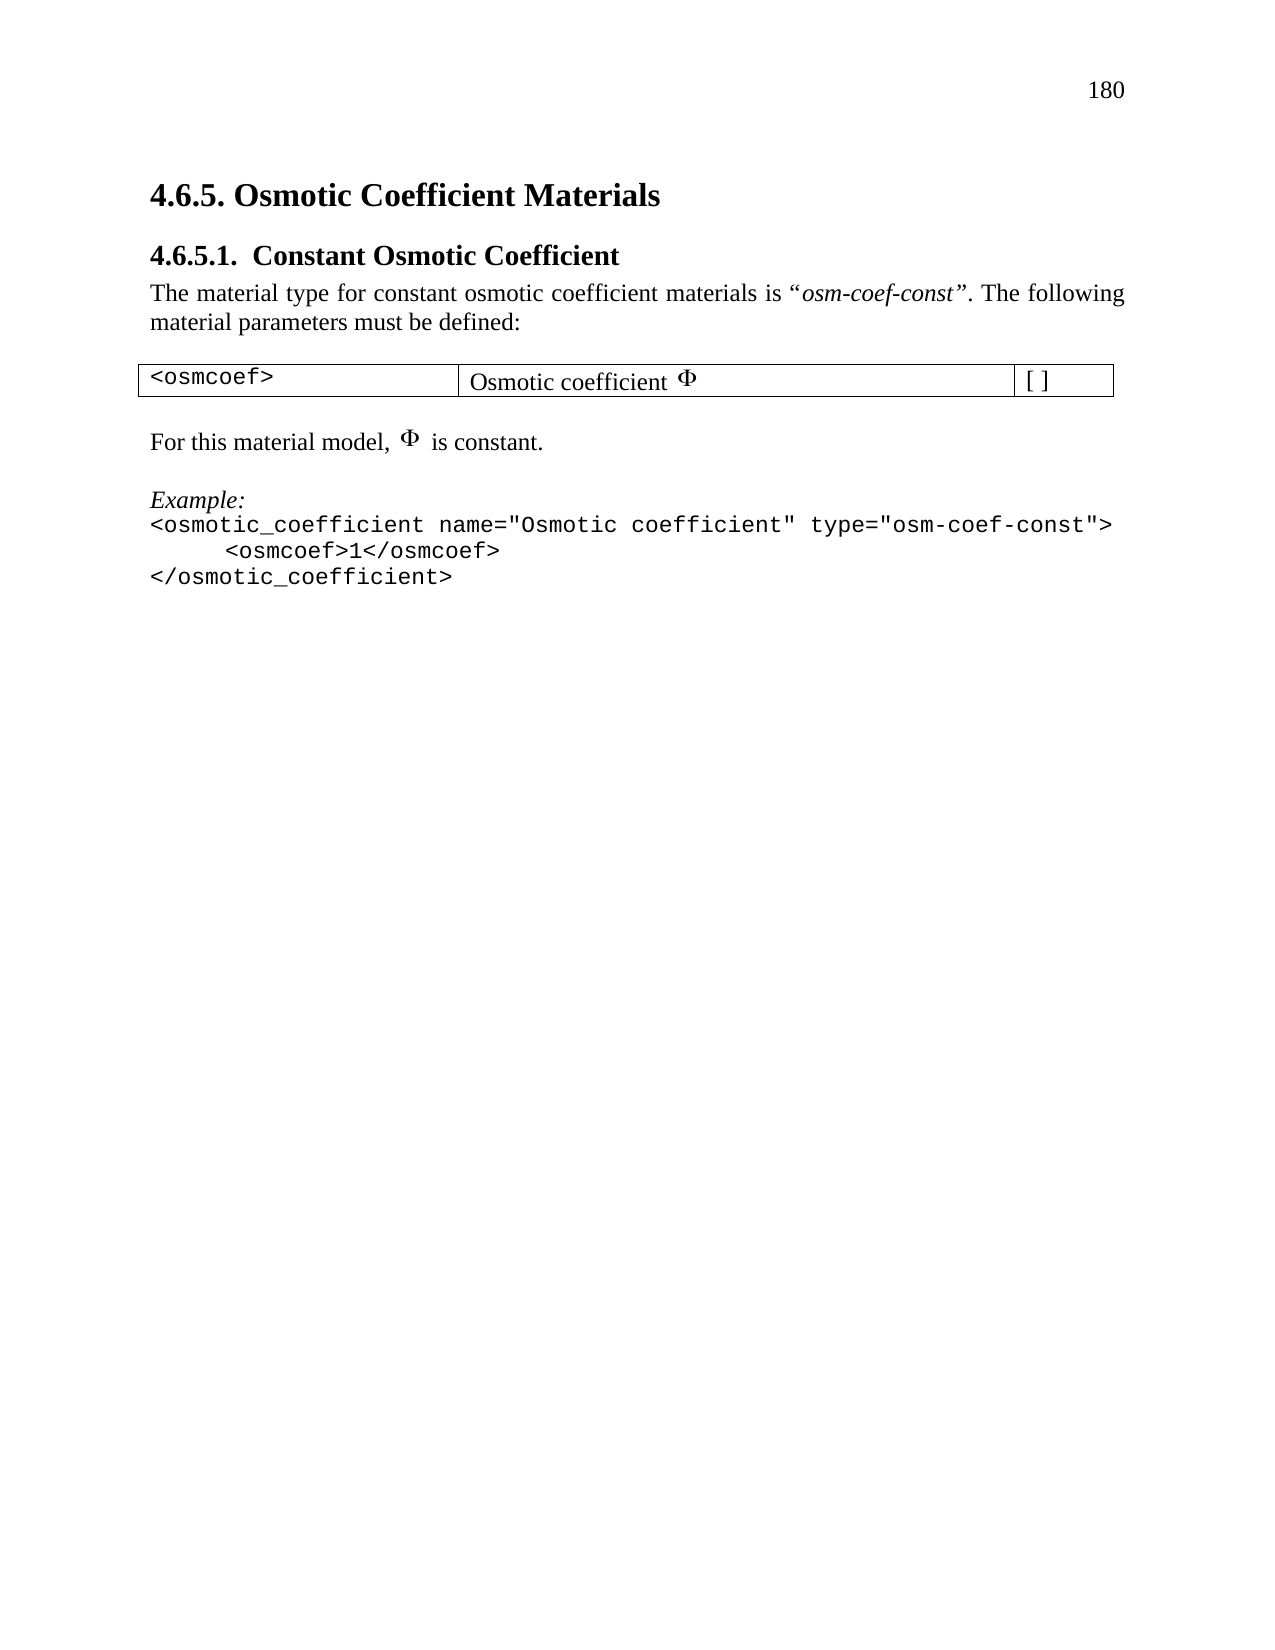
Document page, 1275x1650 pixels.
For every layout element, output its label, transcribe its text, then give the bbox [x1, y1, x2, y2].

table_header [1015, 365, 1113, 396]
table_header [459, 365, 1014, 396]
text <osmcoef>1</osmcoef> [150, 540, 1125, 566]
text </osmotic_coefficient> [150, 566, 1125, 592]
subtitle Osmotic Coefficient Materials [150, 175, 1125, 213]
text For this material model, is constant. [150, 426, 1125, 456]
text The material type for constant osmotic coefficient materials is “osm-coef-const”. The following material parameters must be defined: [150, 278, 1125, 336]
subtitle Constant Osmotic Coefficient [150, 238, 1125, 272]
text <osmotic_coefficient name="Osmotic coefficient" type="osm-coef-const"> [150, 514, 1125, 540]
text Example: [150, 485, 1125, 514]
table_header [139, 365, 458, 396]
